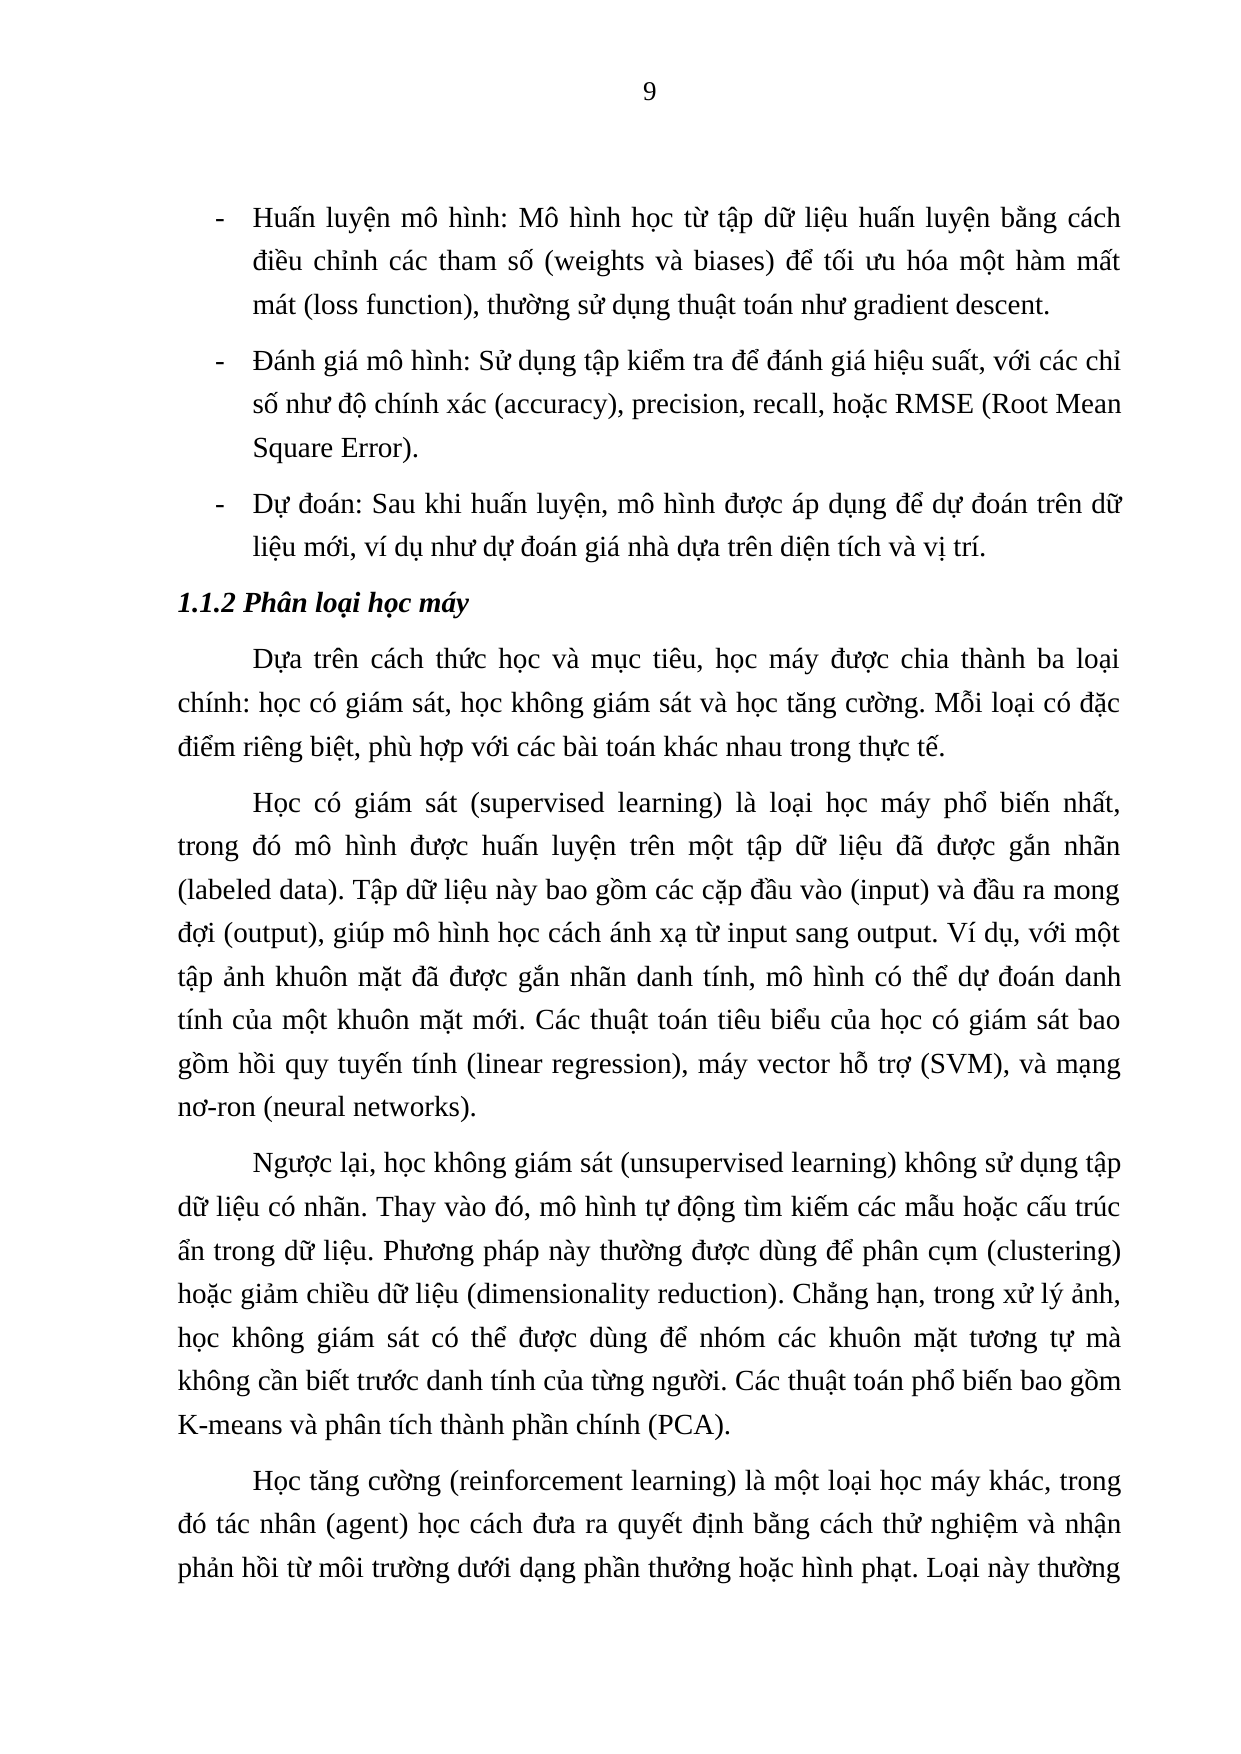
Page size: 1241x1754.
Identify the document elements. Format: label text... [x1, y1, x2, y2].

list Dự đoán: Sau khi huấn luyện, mô hình được áp dụng để dự đoán trên dữ liệu mới, ví dụ như dự đoán giá nhà dựa trên diện tích và vị trí. [215, 486, 1122, 563]
text Dựa trên cách thức học và mục tiêu, học máy được chia thành ba loại chính: học có giám sát, học không giám sát và học tăng cường. Mỗi loại có đặc điểm riêng biệt, phù hợp với các bài toán khác nhau trong thực tế. [177, 642, 1122, 762]
list Đánh giá mô hình: Sử dụng tập kiểm tra để đánh giá hiệu suất, với các chỉ số như độ chính xác (accuracy), precision, recall, hoặc RMSE (Root Mean Square Error). [215, 343, 1122, 463]
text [177, 1463, 1122, 1583]
list Huấn luyện mô hình: Mô hình học từ tập dữ liệu huấn luyện bằng cách điều chỉnh các tham số (weights và biases) để tối ưu hóa một hàm mất mát (loss function), thường sử dụng thuật toán như gradient descent. [215, 200, 1122, 320]
text Ngược lại, học không giám sát (unsupervised learning) không sử dụng tập dữ liệu có nhãn. Thay vào đó, mô hình tự động tìm kiếm các mẫu hoặc cấu trúc ẩn trong dữ liệu. Phương pháp này thường được dùng để phân cụm (clustering) hoặc giảm chiều dữ liệu (dimensionality reduction). Chẳng hạn, trong xử lý ảnh, học không giám sát có thể được dùng để nhóm các khuôn mặt tương tự mà không cần biết trước danh tính của từng người. Các thuật toán phổ biến bao gồm K-means và phân tích thành phần chính (PCA). [177, 1146, 1122, 1440]
subtitle 1.1.2 Phân loại học máy [177, 586, 1122, 619]
text Học có giám sát (supervised learning) là loại học máy phổ biến nhất, trong đó mô hình được huấn luyện trên một tập dữ liệu đã được gắn nhãn (labeled data). Tập dữ liệu này bao gồm các cặp đầu vào (input) và đầu ra mong đợi (output), giúp mô hình học cách ánh xạ từ input sang output. Ví dụ, với một tập ảnh khuôn mặt đã được gắn nhãn danh tính, mô hình có thể dự đoán danh tính của một khuôn mặt mới. Các thuật toán tiêu biểu của học có giám sát bao gồm hồi quy tuyến tính (linear regression), máy vector hỗ trợ (SVM), và mạng nơ-ron (neural networks). [177, 785, 1122, 1123]
